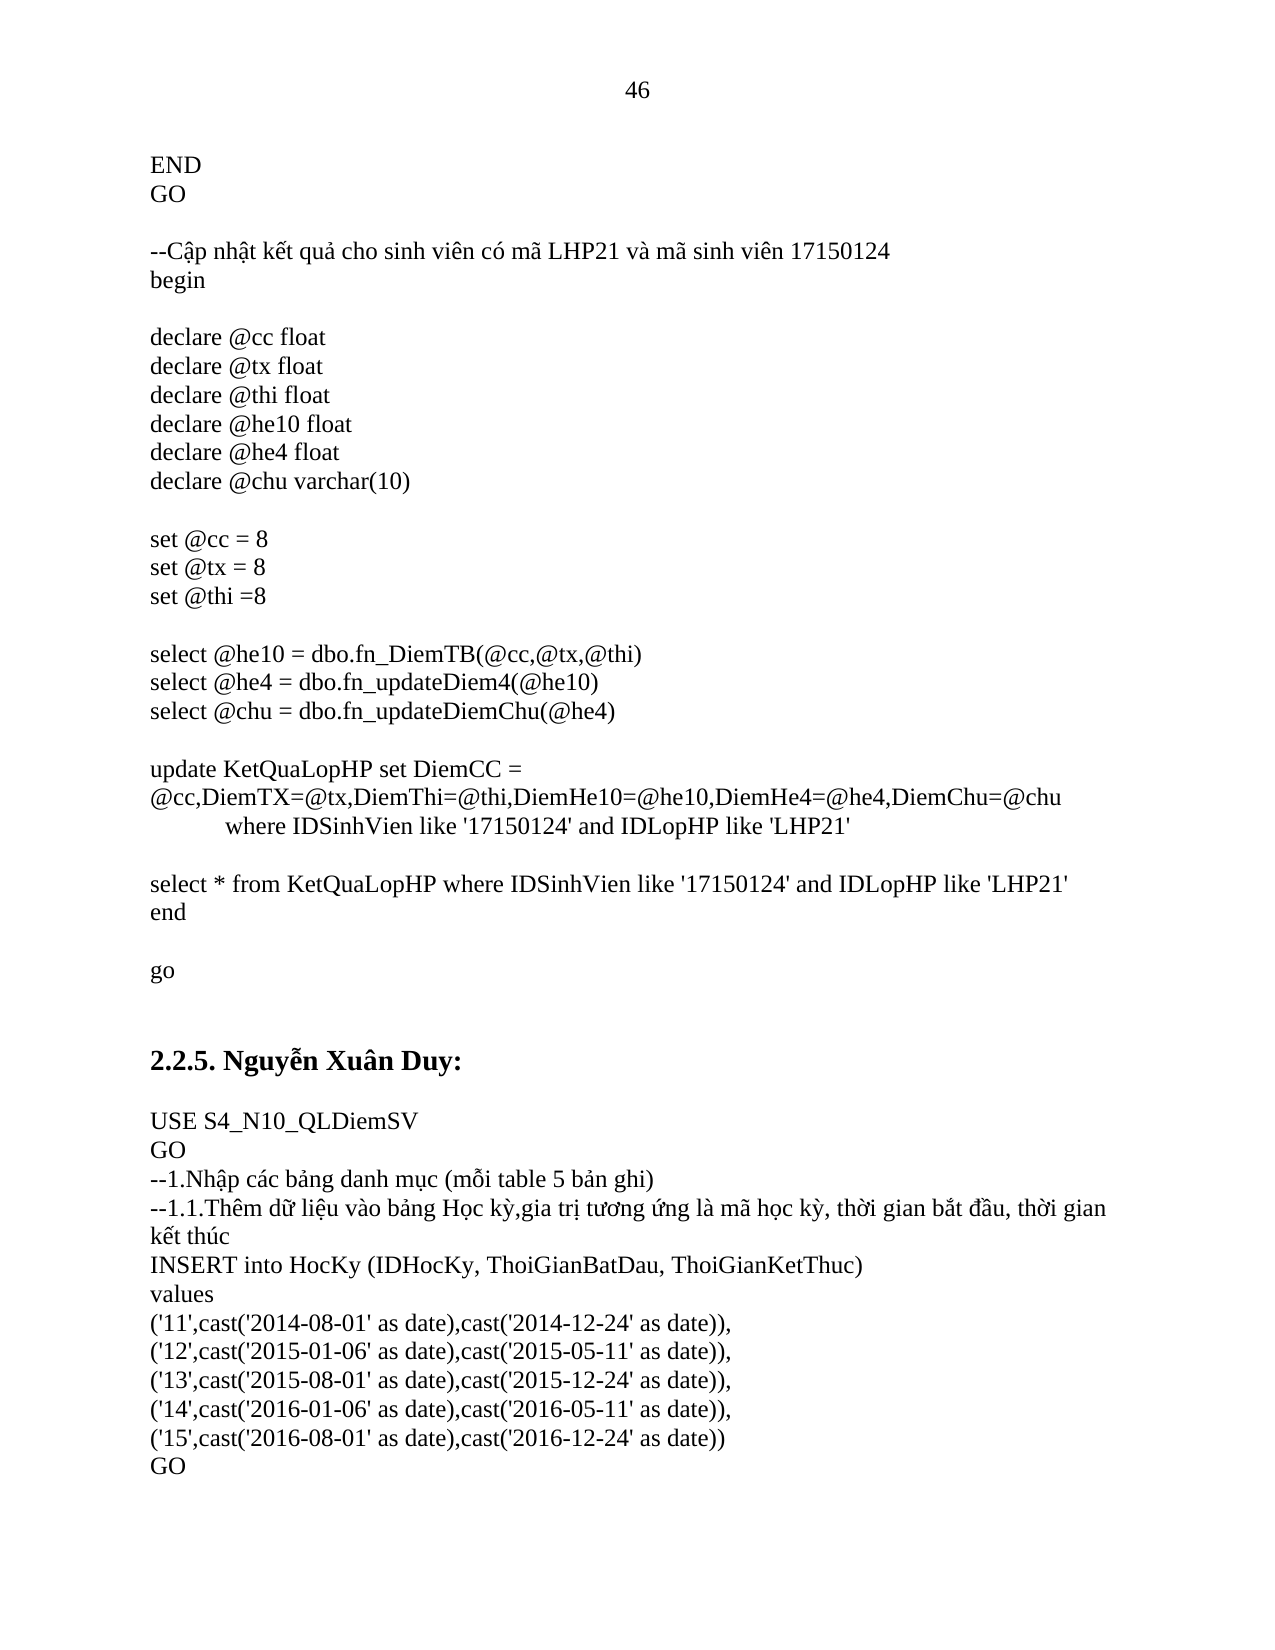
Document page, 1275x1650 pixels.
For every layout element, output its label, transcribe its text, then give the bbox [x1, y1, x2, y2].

text go [150, 955, 1125, 984]
text --1.1.Thêm dữ liệu vào bảng Học kỳ,gia trị tương ứng là mã học kỳ, thời gian bắt đầu, thời gian kết thúc [150, 1193, 1125, 1250]
text INSERT into HocKy (IDHocKy, ThoiGianBatDau, ThoiGianKetThuc) [150, 1250, 1125, 1279]
text declare @he4 float [150, 437, 1125, 466]
text select * from KetQuaLopHP where IDSinhVien like '17150124' and IDLopHP like 'LHP21' [150, 869, 1125, 897]
text end [150, 897, 1125, 926]
text ('15',cast('2016-08-01' as date),cast('2016-12-24' as date)) [150, 1423, 1125, 1451]
text declare @he10 float [150, 409, 1125, 437]
text ('12',cast('2015-01-06' as date),cast('2015-05-11' as date)), [150, 1336, 1125, 1365]
text ('13',cast('2015-08-01' as date),cast('2015-12-24' as date)), [150, 1365, 1125, 1394]
text ('11',cast('2014-08-01' as date),cast('2014-12-24' as date)), [150, 1308, 1125, 1336]
text where IDSinhVien like '17150124' and IDLopHP like 'LHP21' [150, 811, 1125, 840]
text values [150, 1279, 1125, 1308]
text ('14',cast('2016-01-06' as date),cast('2016-05-11' as date)), [150, 1394, 1125, 1423]
text set @cc = 8 [150, 524, 1125, 552]
text GO [150, 179, 1125, 207]
text update KetQuaLopHP set DiemCC = @cc,DiemTX=@tx,DiemThi=@thi,DiemHe10=@he10,DiemHe4=@he4,DiemChu=@chu [150, 754, 1125, 811]
text select @chu = dbo.fn_updateDiemChu(@he4) [150, 696, 1125, 725]
text GO [150, 1135, 1125, 1164]
text END [150, 150, 1125, 179]
text begin [150, 265, 1125, 294]
text declare @chu varchar(10) [150, 466, 1125, 495]
text --Cập nhật kết quả cho sinh viên có mã LHP21 và mã sinh viên 17150124 [150, 236, 1125, 265]
text declare @cc float [150, 322, 1125, 351]
text set @thi =8 [150, 581, 1125, 610]
text USE S4_N10_QLDiemSV [150, 1106, 1125, 1135]
text --1.Nhập các bảng danh mục (mỗi table 5 bản ghi) [150, 1164, 1125, 1193]
text select @he10 = dbo.fn_DiemTB(@cc,@tx,@thi) [150, 639, 1125, 667]
text declare @tx float [150, 351, 1125, 380]
subtitle 2.2.5. Nguyễn Xuân Duy: [150, 1043, 1125, 1077]
text set @tx = 8 [150, 552, 1125, 581]
text select @he4 = dbo.fn_updateDiem4(@he10) [150, 667, 1125, 696]
text declare @thi float [150, 380, 1125, 409]
text GO [150, 1451, 1125, 1480]
